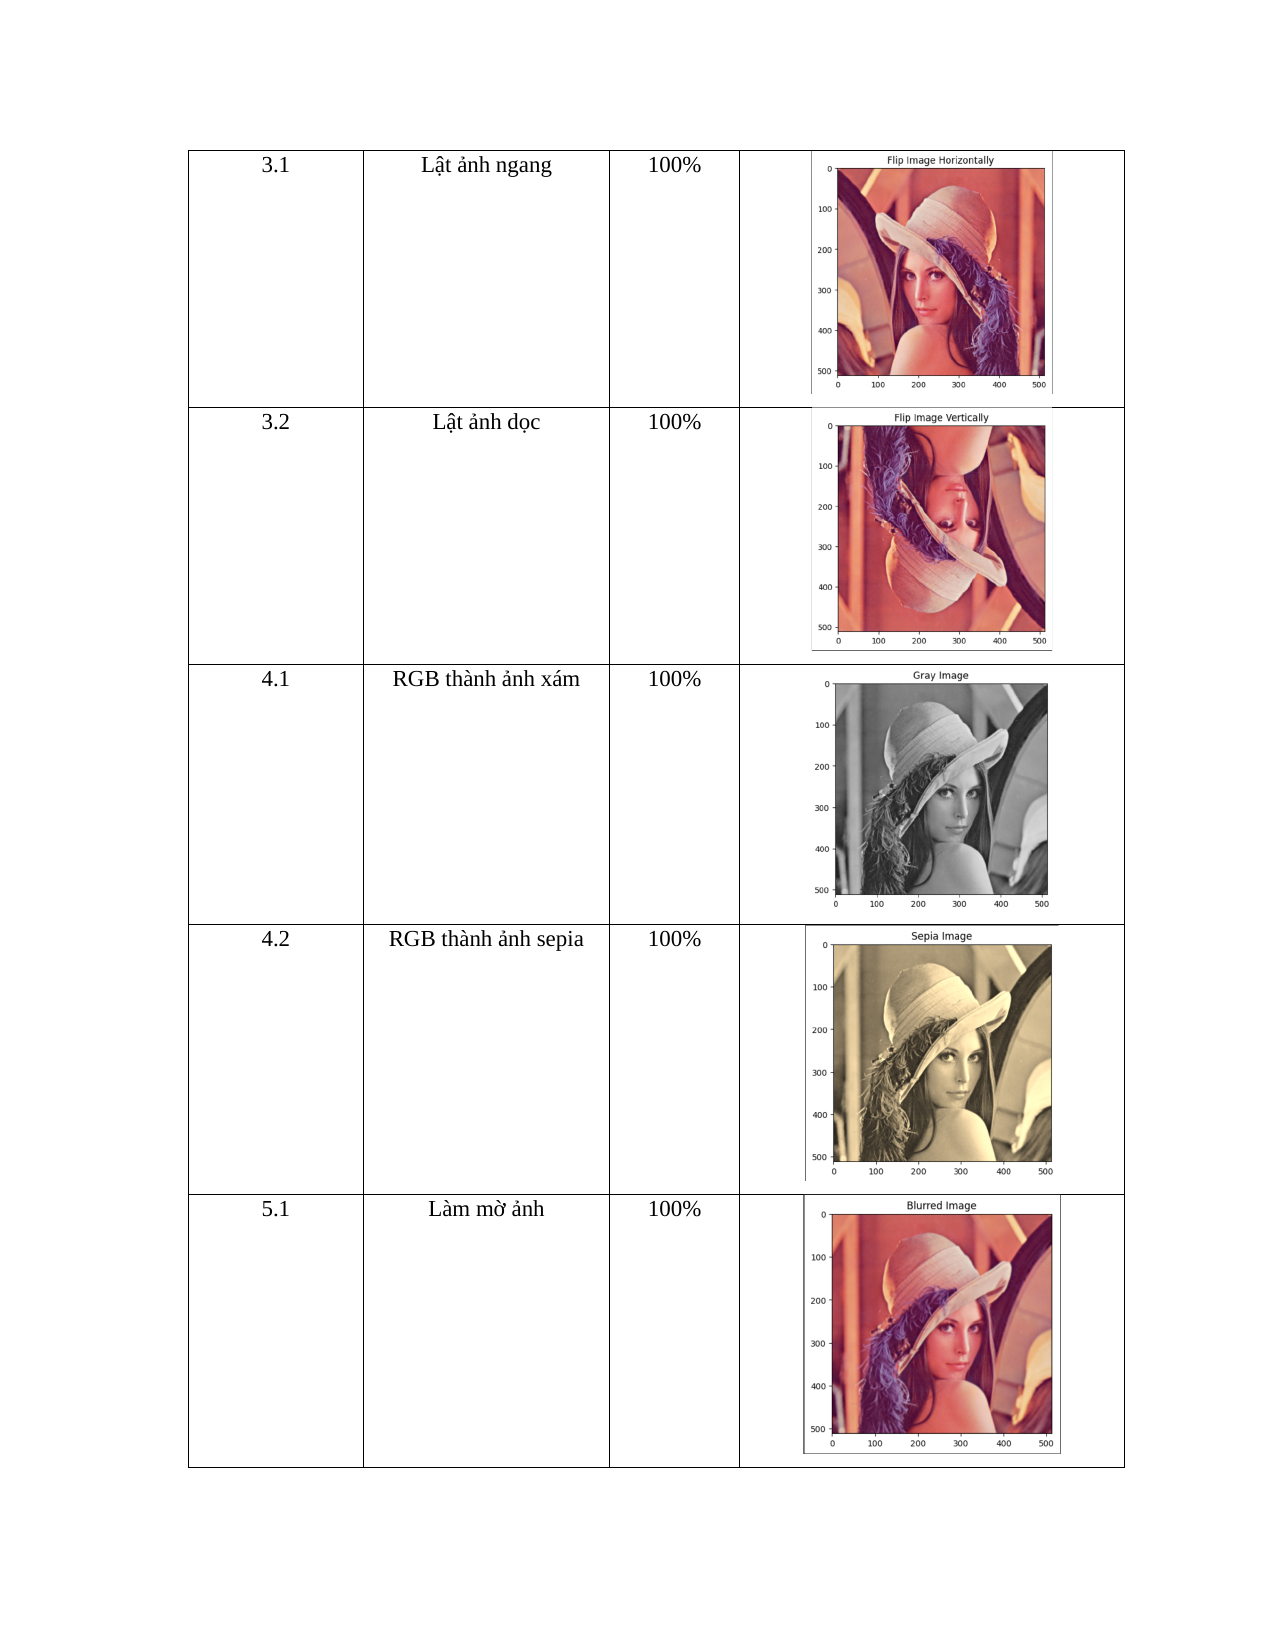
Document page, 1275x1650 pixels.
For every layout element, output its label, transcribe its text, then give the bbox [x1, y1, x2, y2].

picture [811, 151, 1053, 394]
table_cell Lật ảnh dọc [364, 408, 609, 664]
table_cell 100% [610, 1195, 739, 1467]
table_cell 5.1 [189, 1195, 363, 1467]
table_cell [740, 151, 1124, 407]
picture [811, 407, 1053, 651]
table_cell [740, 925, 1124, 1194]
table_cell 100% [610, 408, 739, 664]
table_cell 100% [610, 151, 739, 407]
table_cell 100% [610, 925, 739, 1194]
table_cell 3.2 [189, 408, 363, 664]
picture [803, 1194, 1061, 1454]
picture [810, 665, 1054, 912]
table_cell 4.2 [189, 925, 363, 1194]
table_cell [740, 408, 1124, 664]
table_cell 4.1 [189, 665, 363, 924]
table_cell 100% [610, 665, 739, 924]
table_cell Làm mờ ảnh [364, 1195, 609, 1467]
table_cell RGB thành ảnh xám [364, 665, 609, 924]
table_cell [740, 665, 1124, 924]
table_cell Lật ảnh ngang [364, 151, 609, 407]
table_cell 3.1 [189, 151, 363, 407]
table_cell [740, 1195, 1124, 1467]
picture [805, 925, 1059, 1181]
table_cell RGB thành ảnh sepia [364, 925, 609, 1194]
